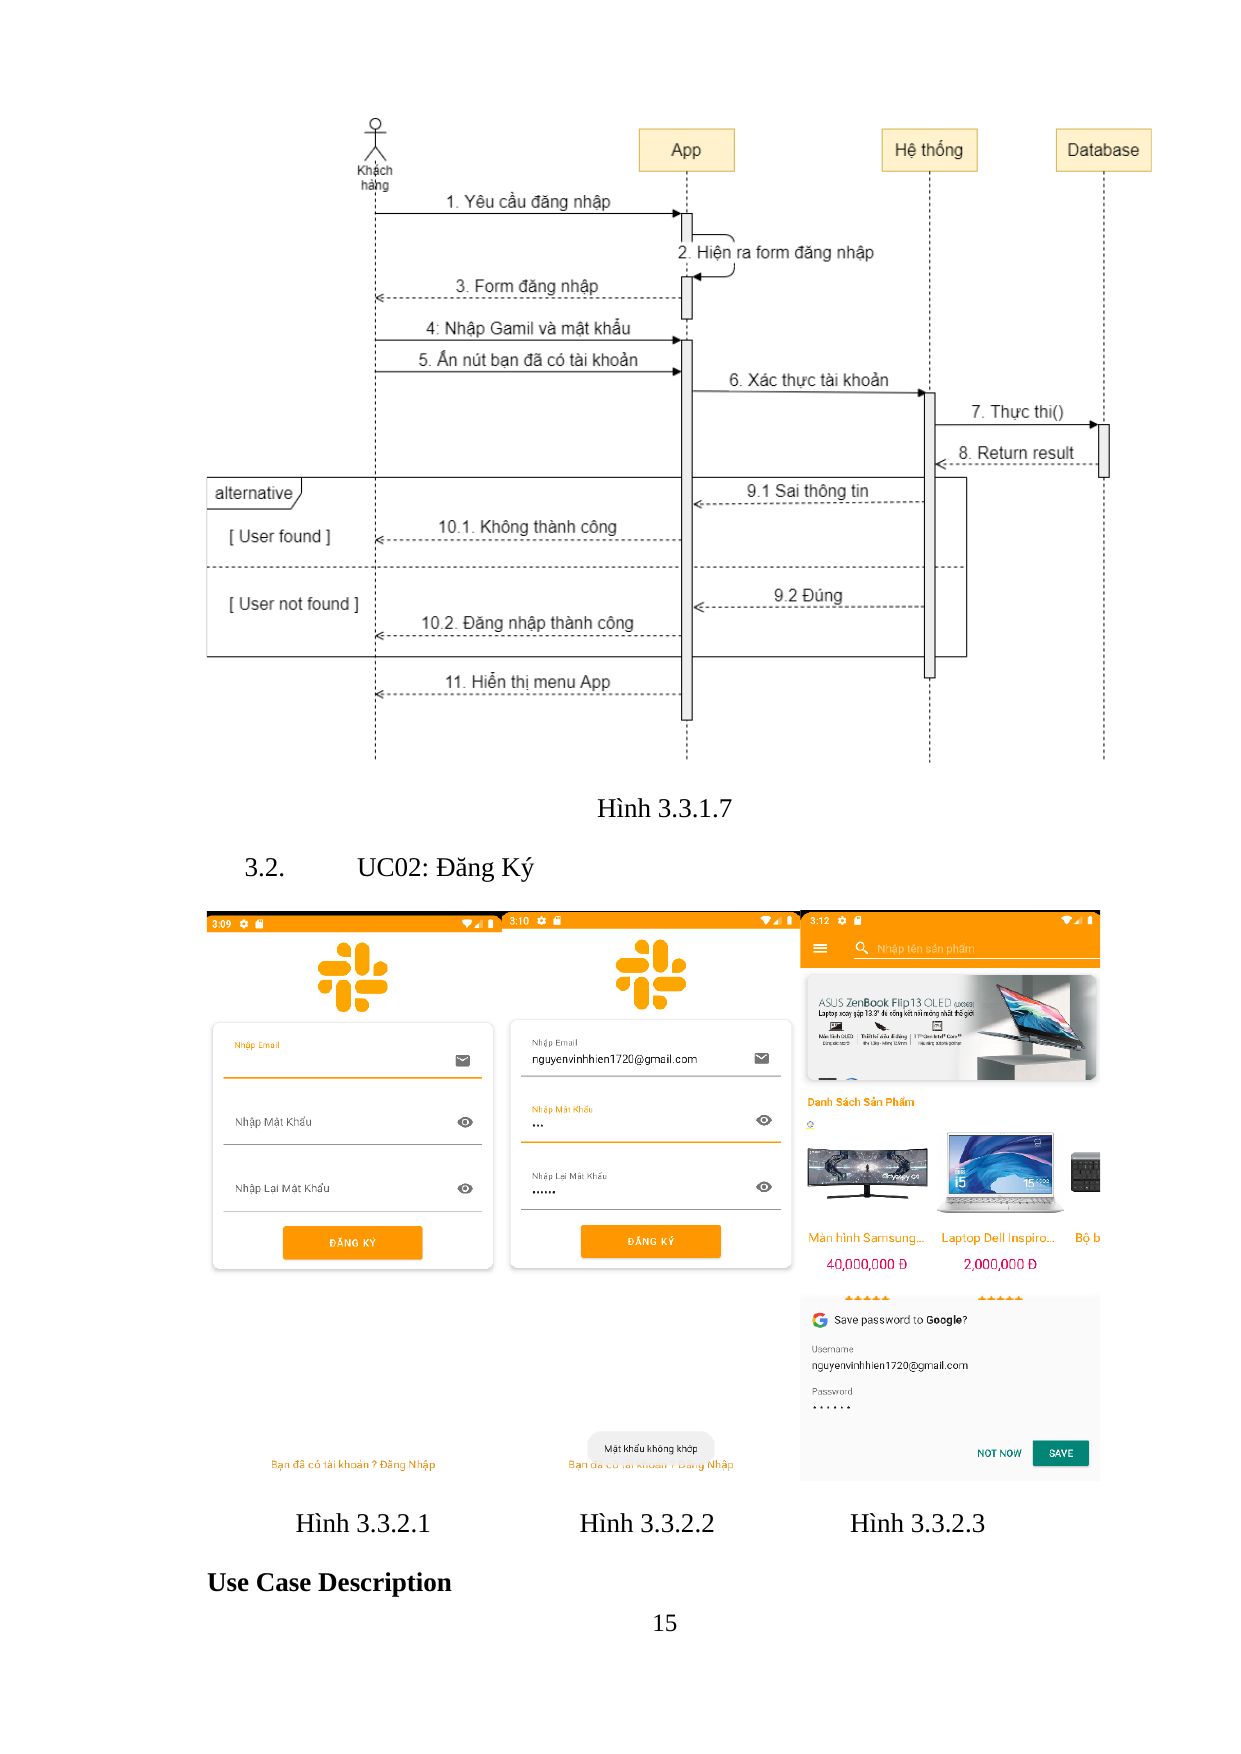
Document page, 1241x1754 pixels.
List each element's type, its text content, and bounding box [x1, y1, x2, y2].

text Hình 3.3.1.7 [207, 792, 1122, 823]
picture [206, 910, 1101, 1481]
picture [206, 118, 1152, 765]
subtitle UC02: Đăng Ký [244, 851, 1122, 882]
text Use Case Description [207, 1567, 1122, 1598]
text Hình 3.3.2.1 Hình 3.3.2.2 Hình 3.3.2.3 [207, 1507, 1122, 1538]
